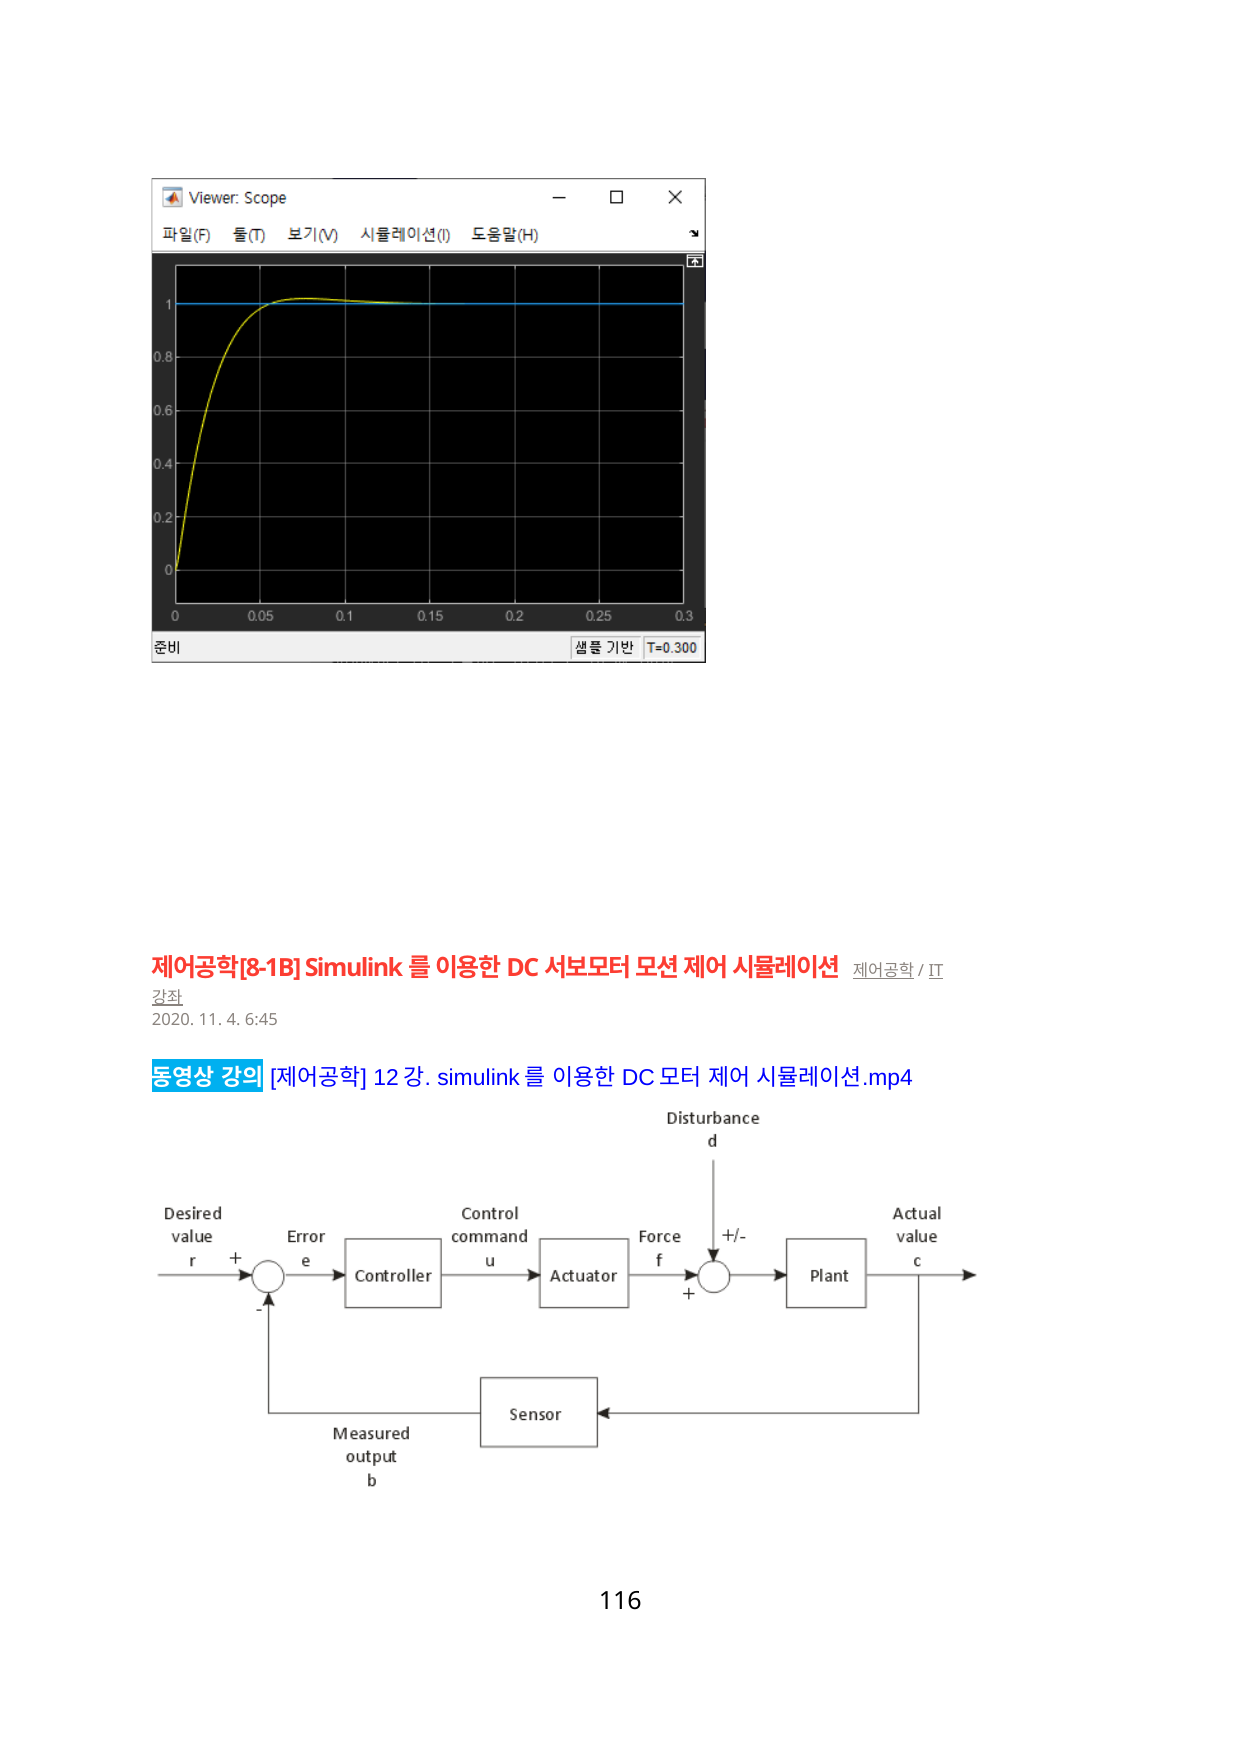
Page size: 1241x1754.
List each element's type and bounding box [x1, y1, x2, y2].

table_header [150, 177, 1095, 1111]
picture [150, 1110, 993, 1494]
picture [151, 178, 706, 663]
